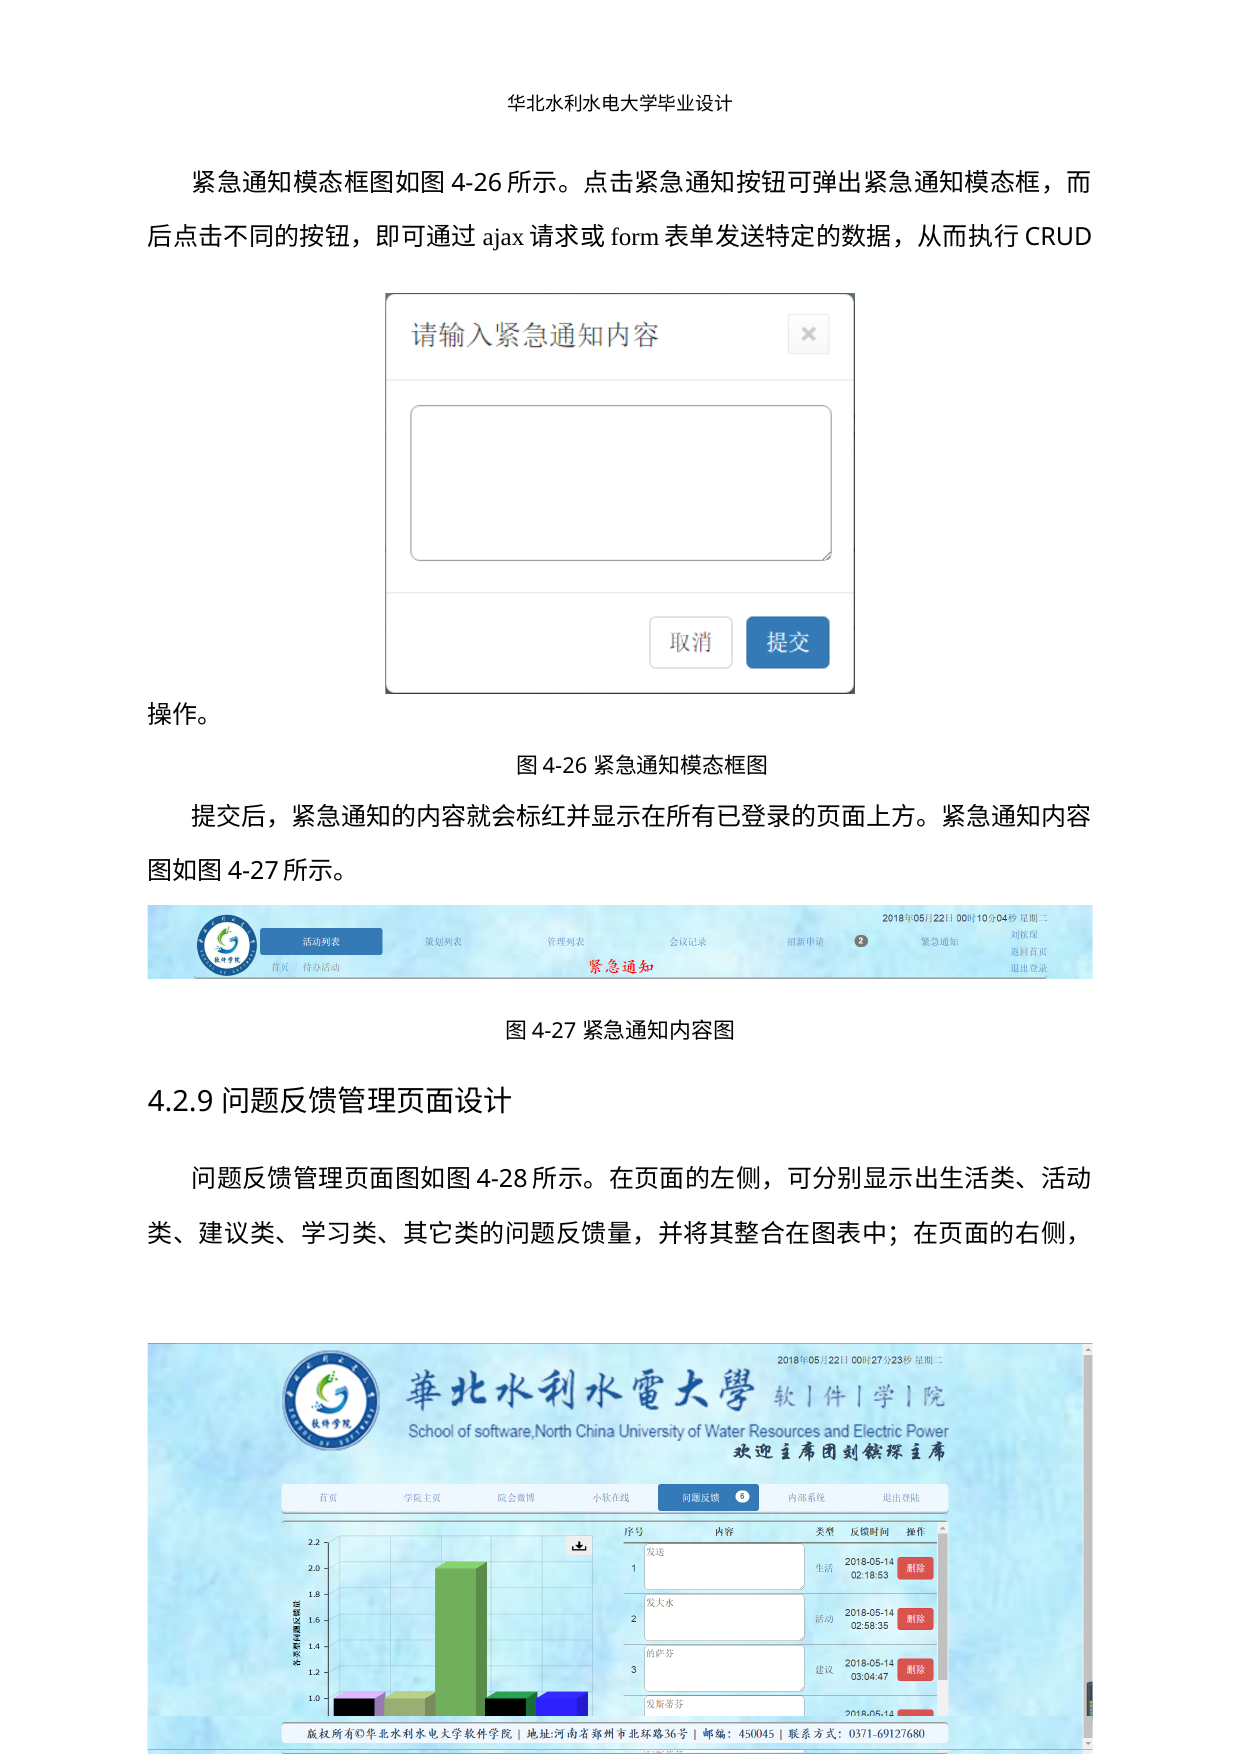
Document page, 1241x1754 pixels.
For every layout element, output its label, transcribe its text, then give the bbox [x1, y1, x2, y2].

picture [385, 293, 855, 694]
text 图4-27 紧急通知内容图 [148, 979, 1092, 1044]
text 图4-26 紧急通知模态框图 [148, 748, 1092, 780]
picture [147, 1343, 1093, 1754]
picture [147, 905, 1093, 979]
subtitle 4.2.9 问题反馈管理页面设计 [148, 1066, 1092, 1131]
text 问题反馈管理页面图如图4-28所示。在页面的左侧，可分别显示出生活类、活动类、建议类、学习类、其它类的问题反馈量，并将其整合在图表中；在页面的右侧，可显示问题反馈的内容、类型和反馈时间。点击不同的按钮，即可通过ajax请求或form表单发送特定的数据，从而执行CRUD操作，并可进行下载操作。 [148, 1159, 1092, 1249]
text 提交后，紧急通知的内容就会标红并显示在所有已登录的页面上方。紧急通知内容图如图4-27所示。 [148, 796, 1092, 887]
